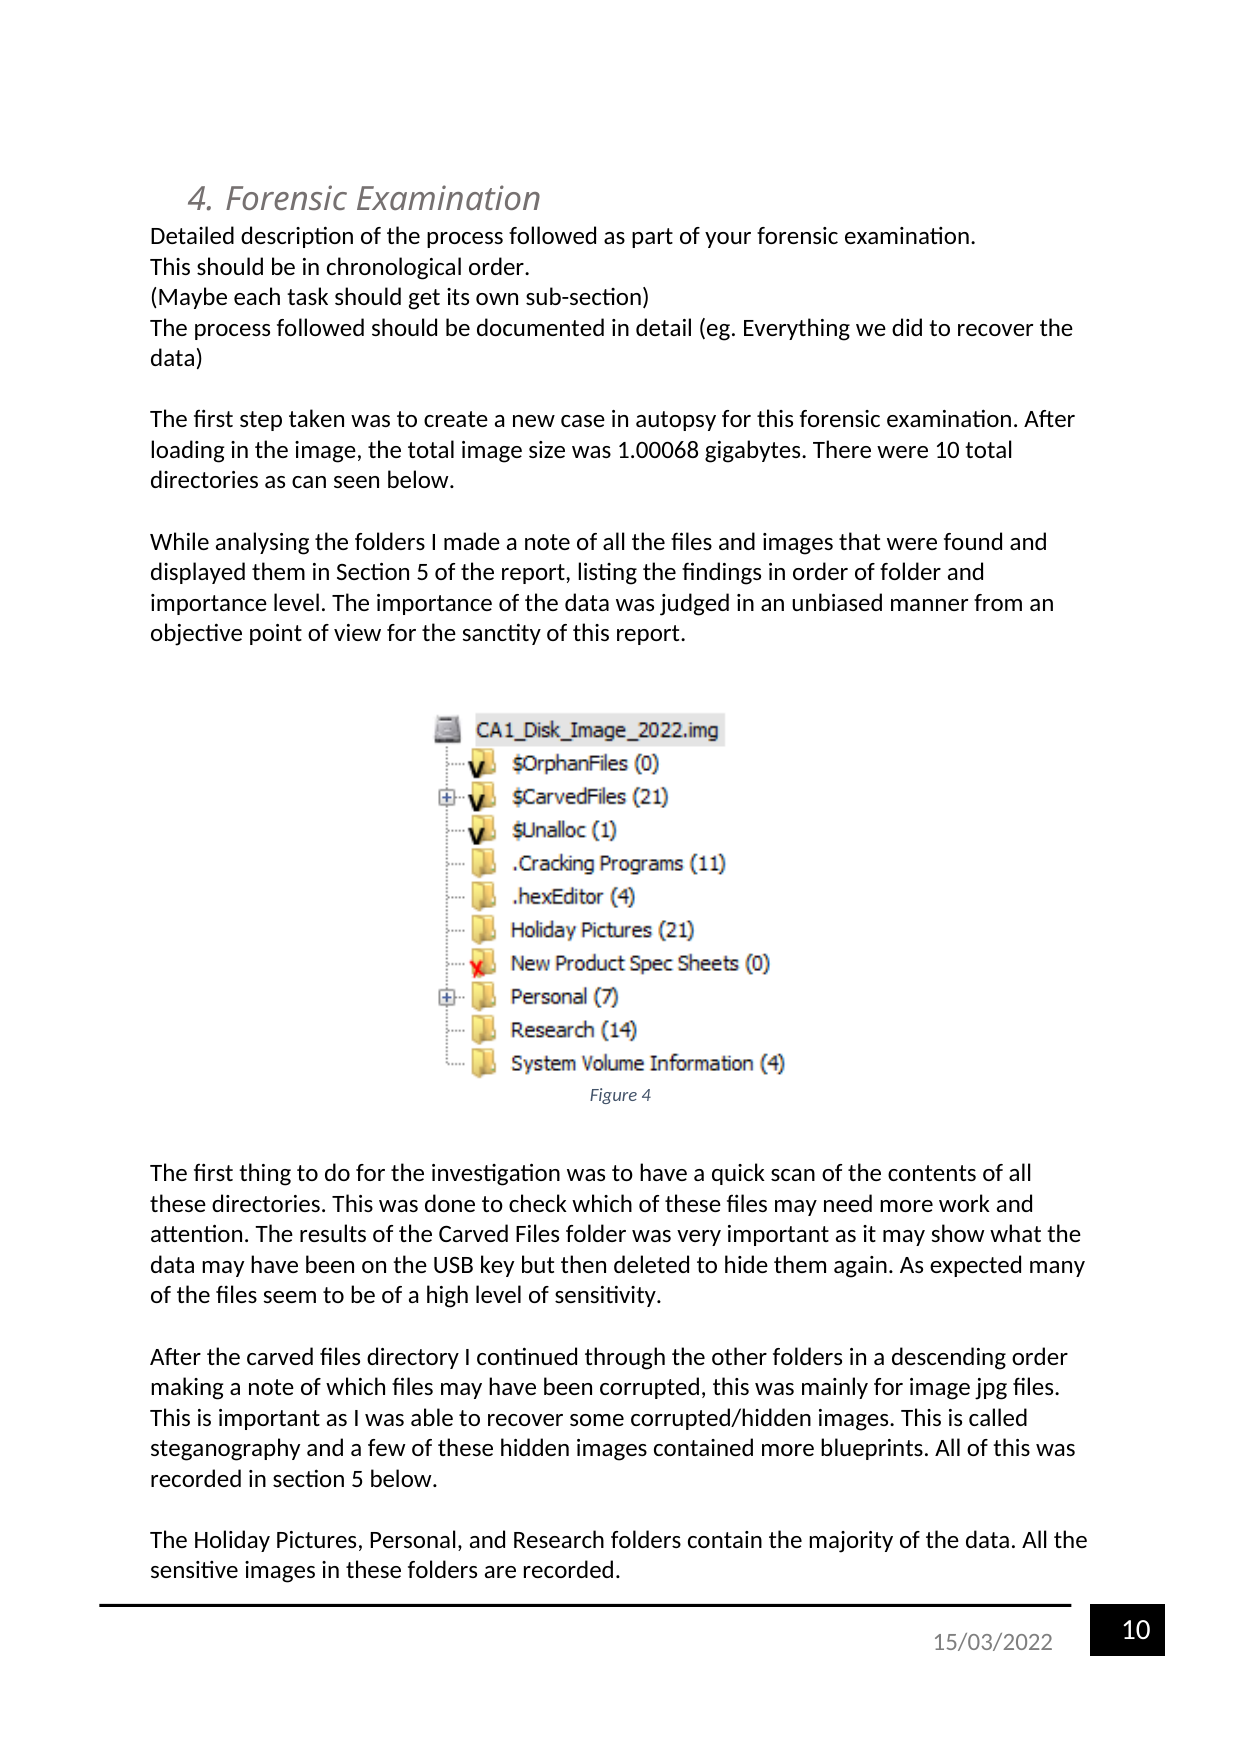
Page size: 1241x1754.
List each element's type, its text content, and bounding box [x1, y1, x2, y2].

text The first step taken was to create a new case in autopsy for this forensic examination. After loading in the image, the total image size was 1.00068 gigabytes. There were 10 total directories as can seen below. [150, 403, 1090, 495]
text While analysing the folders I made a note of all the files and images that were found and displayed them in Section 5 of the report, listing the findings in order of folder and importance level. The importance of the data was judged in an unbiased manner from an objective point of view for the sanctity of this report. [150, 526, 1090, 648]
text After the carved files directory I continued through the other folders in a descending order making a note of which files may have been corrupted, this was mainly for image jpg files. This is important as I was able to recover some corrupted/hidden images. This is called steganography and a few of these hidden images contained more blueprints. All of this was recorded in section 5 below. [150, 1341, 1090, 1493]
picture [432, 708, 809, 1084]
subtitle Forensic Examination [187, 175, 1090, 220]
text The first thing to do for the investigation was to have a quick scan of the contents of all these directories. This was done to check which of these files may need more work and attention. The results of the Carved Files folder was very important as it may show what the data may have been on the USB key but then deleted to hide them again. As expected many of the files seem to be of a high level of sensitivity. [150, 1158, 1090, 1310]
text This should be in chronological order. [150, 251, 1090, 281]
text Detailed description of the process followed as part of your forensic examination. [150, 220, 1090, 251]
text The Holiday Pictures, Personal, and Research folders contain the majority of the data. All the sensitive images in these folders are recorded. [150, 1524, 1090, 1585]
text The process followed should be documented in detail (eg. Everything we did to recover the data) [150, 312, 1090, 373]
text (Maybe each task should get its own sub-section) [150, 281, 1090, 312]
text Figure 4 [150, 1083, 1090, 1106]
